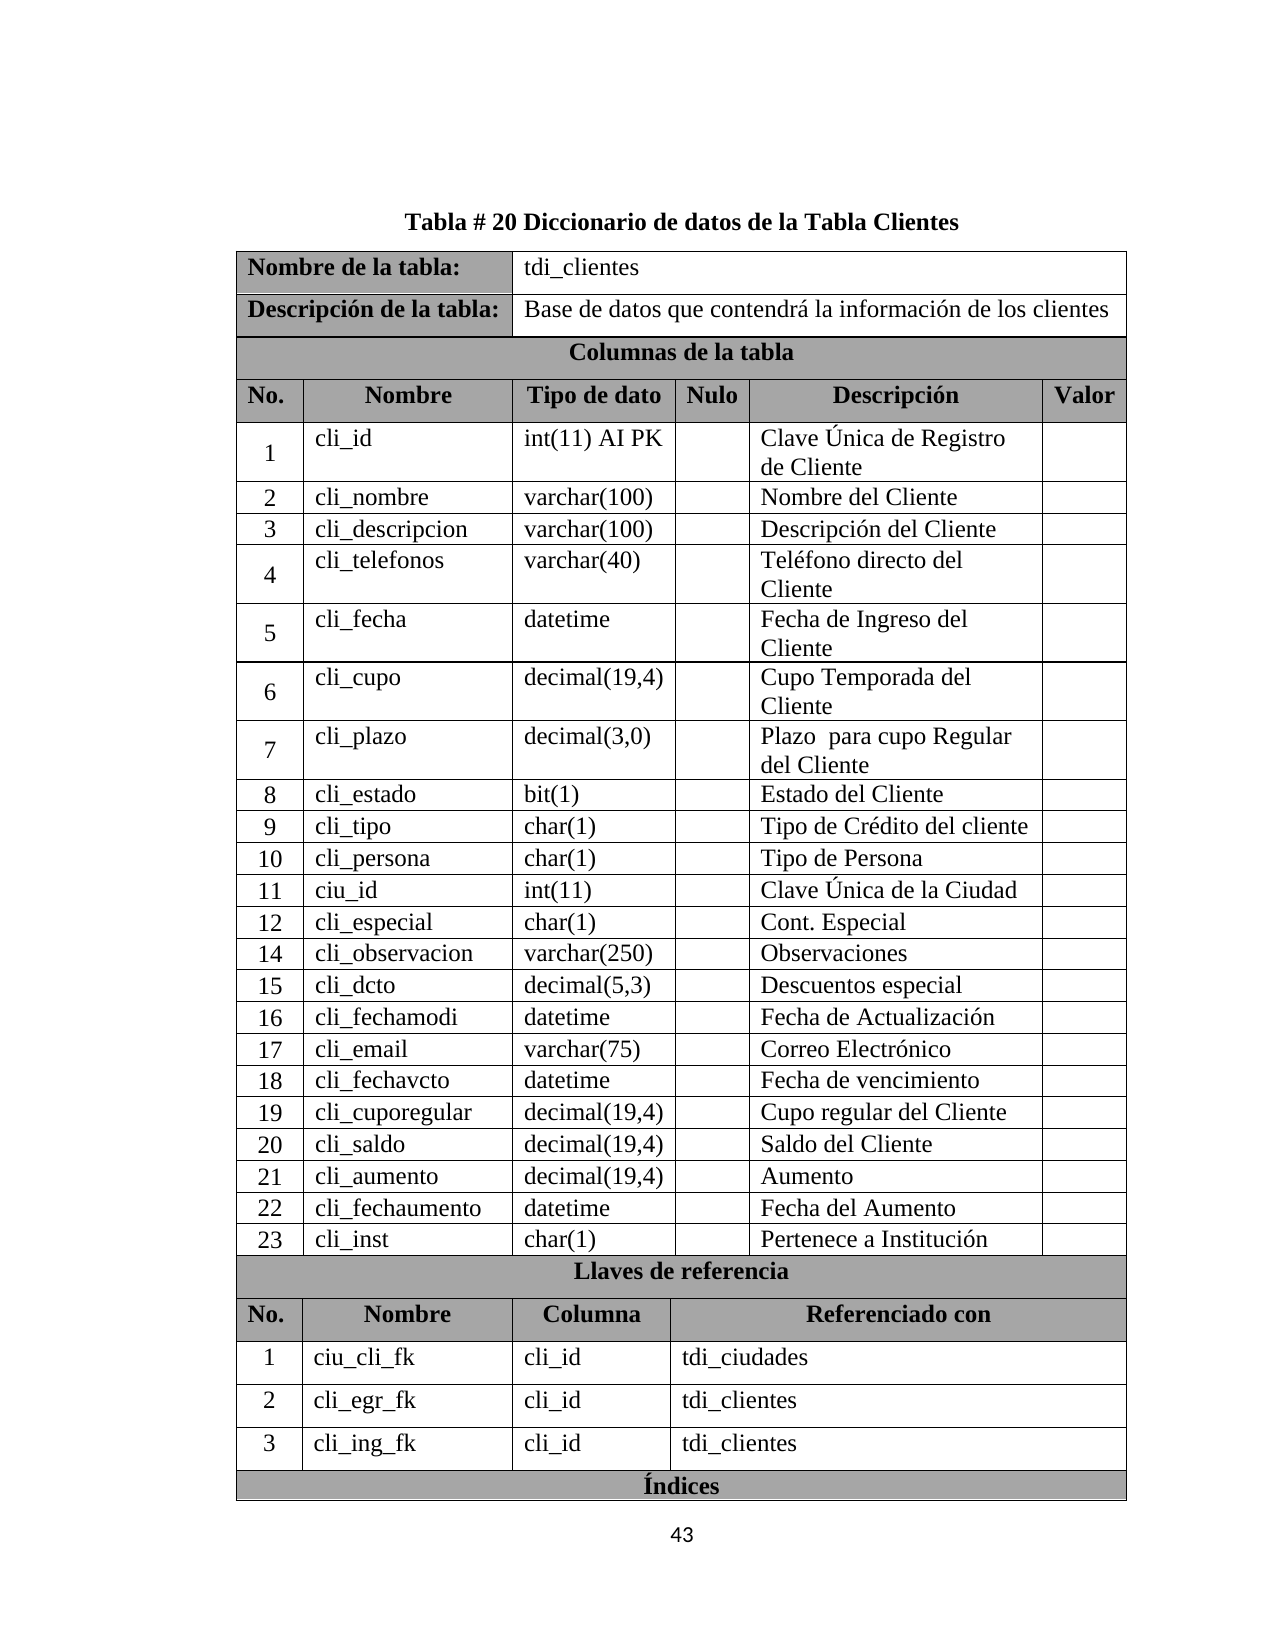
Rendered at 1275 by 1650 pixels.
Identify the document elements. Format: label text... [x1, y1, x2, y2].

table_cell Correo Electrónico [750, 1034, 1042, 1064]
table_cell 17 [237, 1034, 303, 1064]
table_cell [676, 1129, 749, 1160]
table_cell [676, 1224, 749, 1255]
table_cell Columna [513, 1299, 670, 1341]
table_cell 19 [237, 1097, 303, 1128]
table_cell 12 [237, 907, 303, 937]
table_cell Clave Única de Registro de Cliente [750, 423, 1042, 481]
table_cell [1043, 545, 1126, 603]
table_header tdi_clientes [513, 252, 1126, 293]
table_cell cli_aumento [304, 1161, 512, 1192]
table_cell varchar(40) [513, 545, 675, 603]
table_cell datetime [513, 604, 675, 661]
table_cell cli_estado [304, 780, 512, 810]
table_cell cli_inst [304, 1224, 512, 1255]
table_cell bit(1) [513, 780, 675, 810]
table_cell [1043, 482, 1126, 513]
table_cell Índices [237, 1471, 1126, 1499]
table_cell cli_fechavcto [304, 1066, 512, 1096]
table_cell 23 [237, 1224, 303, 1255]
table_cell 20 [237, 1129, 303, 1160]
table_cell [1043, 423, 1126, 481]
table_cell cli_email [304, 1034, 512, 1064]
table_cell Fecha de vencimiento [750, 1066, 1042, 1096]
table_cell Nombre del Cliente [750, 482, 1042, 513]
table_cell tdi_clientes [671, 1428, 1126, 1470]
table_cell [676, 721, 749, 778]
table_cell datetime [513, 1002, 675, 1033]
table_cell Tipo de Crédito del cliente [750, 811, 1042, 842]
table_cell 3 [237, 514, 303, 544]
table_cell char(1) [513, 843, 675, 874]
table_cell 7 [237, 721, 303, 778]
table_cell Fecha de Ingreso del Cliente [750, 604, 1042, 661]
table_cell [676, 663, 749, 720]
table_cell 8 [237, 780, 303, 810]
table_cell [1043, 1066, 1126, 1096]
table_cell [1043, 1129, 1126, 1160]
table_cell datetime [513, 1066, 675, 1096]
text Tabla # 20 Diccionario de datos de la Tabla Clientes [236, 207, 1127, 236]
table_cell [1043, 875, 1126, 906]
table_cell [1043, 939, 1126, 969]
table_cell 2 [237, 1385, 302, 1427]
table_cell char(1) [513, 907, 675, 937]
table_cell decimal(19,4) [513, 1097, 675, 1128]
table_cell 14 [237, 939, 303, 969]
table_cell cli_id [513, 1428, 670, 1470]
table_cell 22 [237, 1193, 303, 1223]
table_cell cli_id [304, 423, 512, 481]
table_cell tdi_ciudades [671, 1342, 1126, 1384]
table_cell 1 [237, 1342, 302, 1384]
table_cell Nombre [304, 380, 512, 422]
table_cell ciu_id [304, 875, 512, 906]
table_cell decimal(19,4) [513, 1161, 675, 1192]
table_cell [676, 939, 749, 969]
table_cell char(1) [513, 811, 675, 842]
table_cell [1043, 663, 1126, 720]
table_cell Cont. Especial [750, 907, 1042, 937]
table_cell Descripción de la tabla: [237, 295, 512, 336]
table_cell char(1) [513, 1224, 675, 1255]
table_cell [1043, 843, 1126, 874]
table_header Nombre de la tabla: [237, 252, 512, 293]
table_cell Descripción del Cliente [750, 514, 1042, 544]
table_cell [676, 970, 749, 1001]
table_cell decimal(3,0) [513, 721, 675, 778]
table_cell 4 [237, 545, 303, 603]
table_cell cli_cupo [304, 663, 512, 720]
table_cell [676, 514, 749, 544]
table_cell [1043, 1161, 1126, 1192]
table_cell Descripción [750, 380, 1042, 422]
table_cell cli_egr_fk [303, 1385, 512, 1427]
table_cell Cupo regular del Cliente [750, 1097, 1042, 1128]
table_cell [1043, 1193, 1126, 1223]
table_cell cli_fecha [304, 604, 512, 661]
table_cell varchar(250) [513, 939, 675, 969]
table_cell 21 [237, 1161, 303, 1192]
table_cell cli_dcto [304, 970, 512, 1001]
table_cell [676, 875, 749, 906]
table_cell Fecha del Aumento [750, 1193, 1042, 1223]
table_cell [676, 843, 749, 874]
table_cell [1043, 721, 1126, 778]
table_cell Aumento [750, 1161, 1042, 1192]
table_cell [1043, 1224, 1126, 1255]
table_cell int(11) AI PK [513, 423, 675, 481]
table_cell Descuentos especial [750, 970, 1042, 1001]
table_cell cli_fechaumento [304, 1193, 512, 1223]
table_cell 10 [237, 843, 303, 874]
table_cell Clave Única de la Ciudad [750, 875, 1042, 906]
table_cell varchar(75) [513, 1034, 675, 1064]
table_cell [676, 1193, 749, 1223]
table_cell [1043, 1097, 1126, 1128]
table_cell Valor [1043, 380, 1126, 422]
table_cell 1 [237, 423, 303, 481]
table_cell cli_nombre [304, 482, 512, 513]
table_cell Tipo de Persona [750, 843, 1042, 874]
table_cell cli_fechamodi [304, 1002, 512, 1033]
table_cell [676, 423, 749, 481]
table_cell cli_tipo [304, 811, 512, 842]
table_cell Teléfono directo del Cliente [750, 545, 1042, 603]
table_cell 18 [237, 1066, 303, 1096]
table_cell Nombre [303, 1299, 512, 1341]
table_cell Observaciones [750, 939, 1042, 969]
table_cell cli_descripcion [304, 514, 512, 544]
table_cell 3 [237, 1428, 302, 1470]
table_cell [676, 604, 749, 661]
table_cell Pertenece a Institución [750, 1224, 1042, 1255]
table_cell 9 [237, 811, 303, 842]
table_cell 16 [237, 1002, 303, 1033]
table_cell int(11) [513, 875, 675, 906]
table_cell 11 [237, 875, 303, 906]
table_cell cli_observacion [304, 939, 512, 969]
table_cell Nulo [676, 380, 749, 422]
table_cell [676, 811, 749, 842]
table_cell varchar(100) [513, 482, 675, 513]
table_cell Cupo Temporada del Cliente [750, 663, 1042, 720]
table_cell No. [237, 1299, 302, 1341]
table_cell [676, 1034, 749, 1064]
table_cell [676, 780, 749, 810]
table_cell [676, 545, 749, 603]
table_cell decimal(19,4) [513, 663, 675, 720]
table_cell [1043, 514, 1126, 544]
table_cell 5 [237, 604, 303, 661]
table_cell cli_especial [304, 907, 512, 937]
table_cell cli_plazo [304, 721, 512, 778]
table_cell [676, 1097, 749, 1128]
table_cell 2 [237, 482, 303, 513]
table_cell Columnas de la tabla [237, 338, 1126, 379]
table_cell cli_persona [304, 843, 512, 874]
table_cell [676, 1161, 749, 1192]
table_cell cli_id [513, 1385, 670, 1427]
table_cell [1043, 1034, 1126, 1064]
table_cell cli_telefonos [304, 545, 512, 603]
table_cell Fecha de Actualización [750, 1002, 1042, 1033]
table_cell [676, 1066, 749, 1096]
table_cell [1043, 970, 1126, 1001]
table_cell [676, 907, 749, 937]
table_cell Llaves de referencia [237, 1256, 1126, 1298]
table_cell [1043, 604, 1126, 661]
table_cell Referenciado con [671, 1299, 1126, 1341]
table_cell cli_ing_fk [303, 1428, 512, 1470]
table_cell [676, 1002, 749, 1033]
table_cell [1043, 780, 1126, 810]
table_cell tdi_clientes [671, 1385, 1126, 1427]
table_cell cli_id [513, 1342, 670, 1384]
table_cell [1043, 907, 1126, 937]
table_cell [1043, 1002, 1126, 1033]
table_cell varchar(100) [513, 514, 675, 544]
table_cell No. [237, 380, 303, 422]
table_cell 6 [237, 663, 303, 720]
table_cell Tipo de dato [513, 380, 675, 422]
table_cell Saldo del Cliente [750, 1129, 1042, 1160]
table_cell decimal(5,3) [513, 970, 675, 1001]
table_cell ciu_cli_fk [303, 1342, 512, 1384]
table_cell [676, 482, 749, 513]
table_cell 15 [237, 970, 303, 1001]
table_cell Estado del Cliente [750, 780, 1042, 810]
table_cell cli_saldo [304, 1129, 512, 1160]
table_cell Plazo para cupo Regular del Cliente [750, 721, 1042, 778]
table_cell Base de datos que contendrá la información de los clientes [513, 295, 1126, 336]
table_cell datetime [513, 1193, 675, 1223]
table_cell [1043, 811, 1126, 842]
table_cell decimal(19,4) [513, 1129, 675, 1160]
table_cell cli_cuporegular [304, 1097, 512, 1128]
